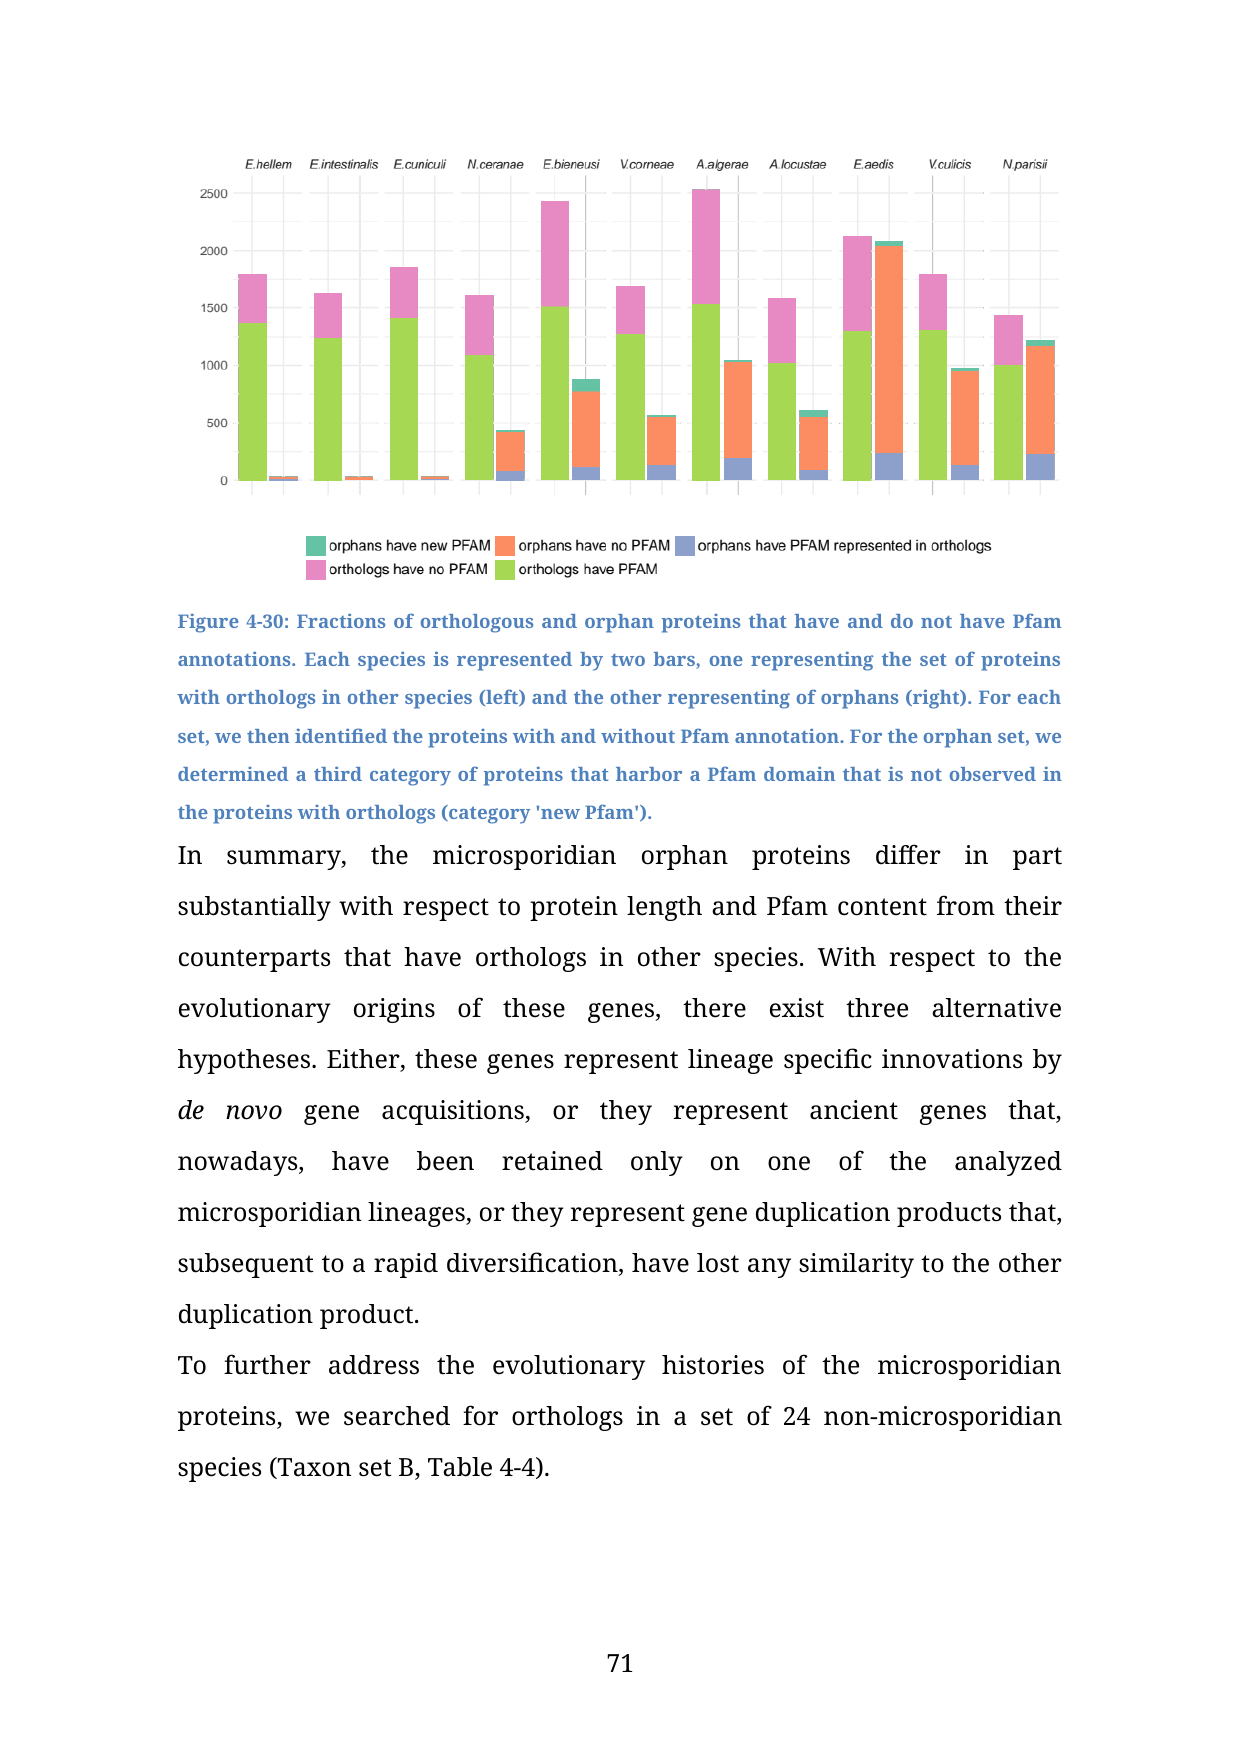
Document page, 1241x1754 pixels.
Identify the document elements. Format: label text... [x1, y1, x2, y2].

text In summary, the microsporidian orphan proteins differ in part substantially with respect to protein length and Pfam content from their counterparts that have orthologs in other species. With respect to the evolutionary origins of these genes, there exist three alternative hypotheses. Either, these genes represent lineage specific innovations by de novo gene acquisitions, or they represent ancient genes that, nowadays, have been retained only on one of the analyzed microsporidian lineages, or they represent gene duplication products that, subsequent to a rapid diversification, have lost any similarity to the other duplication product. [177, 838, 1063, 1331]
